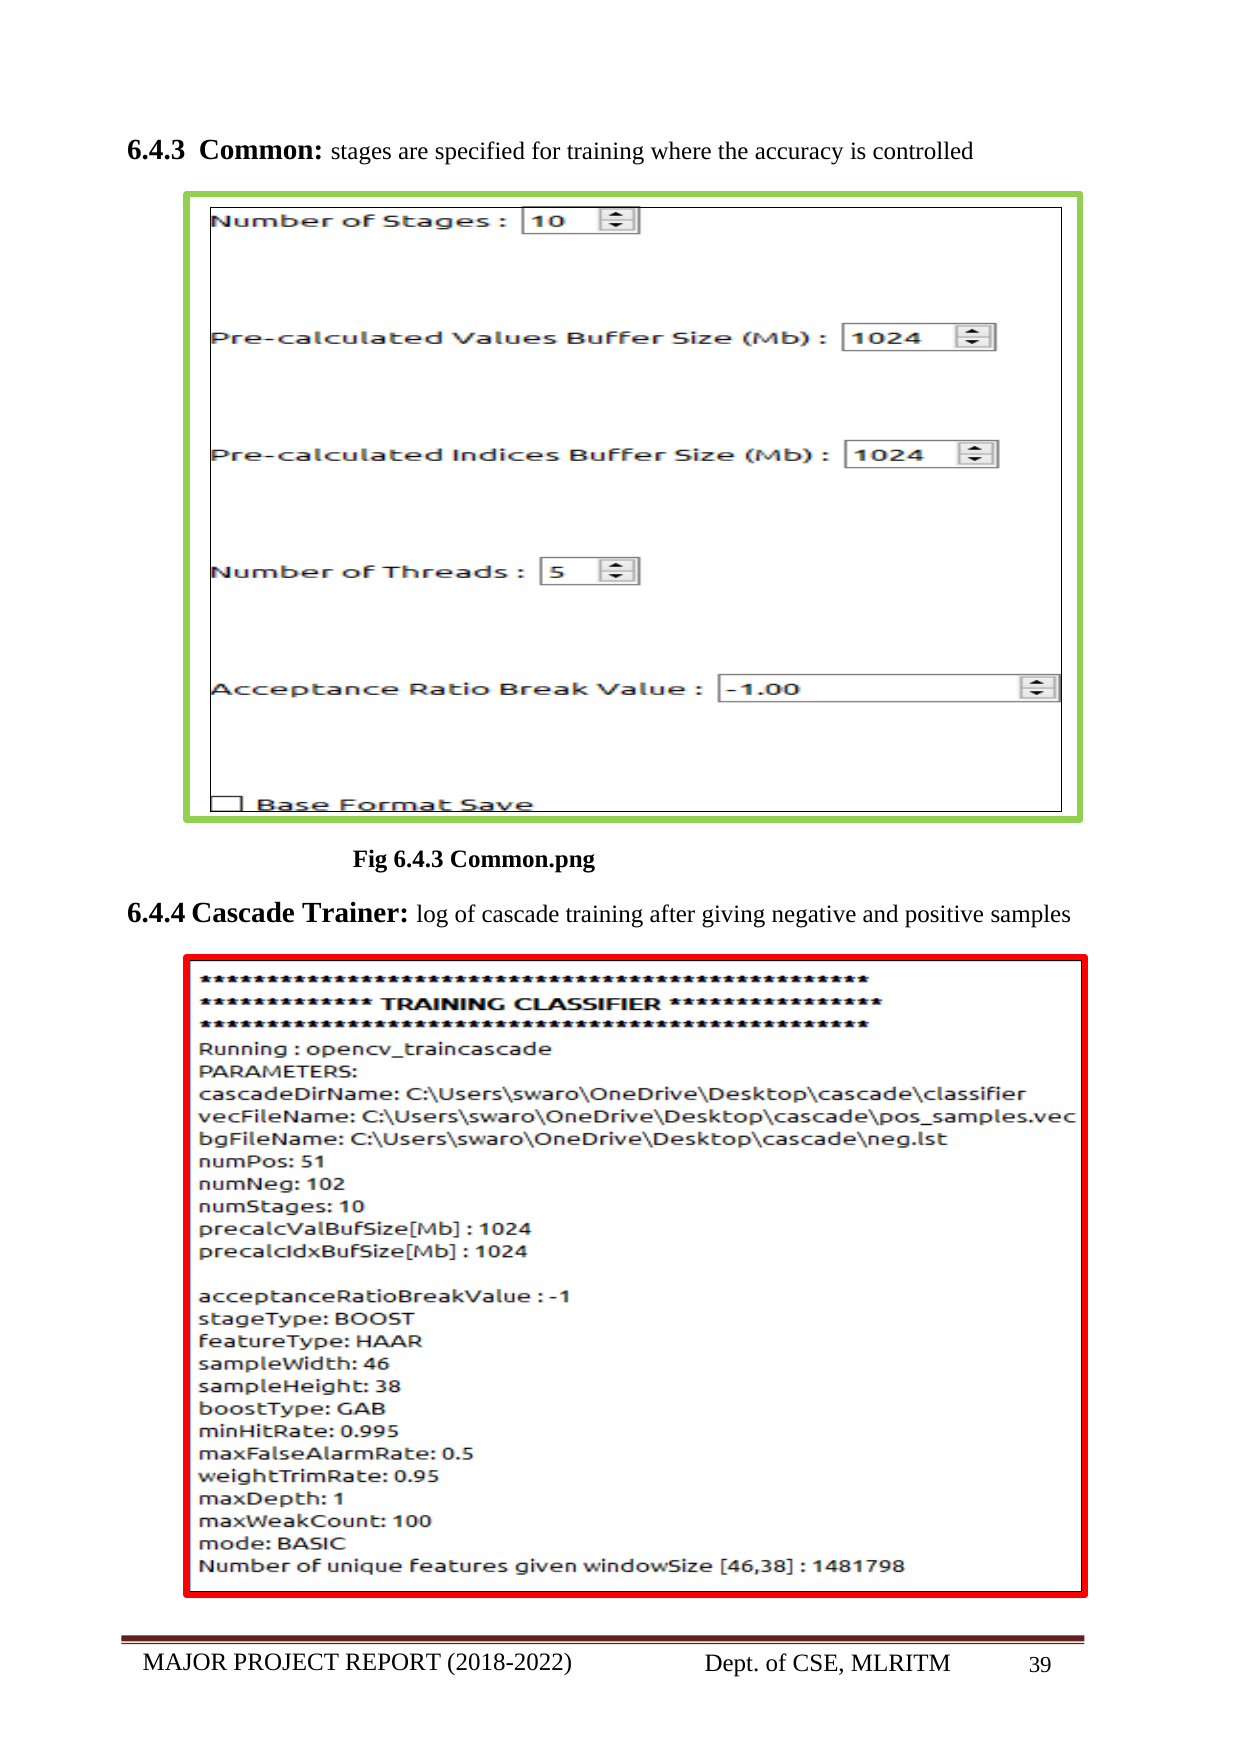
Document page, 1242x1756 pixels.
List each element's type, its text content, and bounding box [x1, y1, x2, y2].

list Cascade Trainer: log of cascade training after giving negative and positive samples [127, 895, 1196, 929]
list Common: stages are specified for training where the accuracy is controlled [127, 132, 1196, 166]
picture [190, 961, 1081, 1591]
picture [211, 208, 1061, 811]
